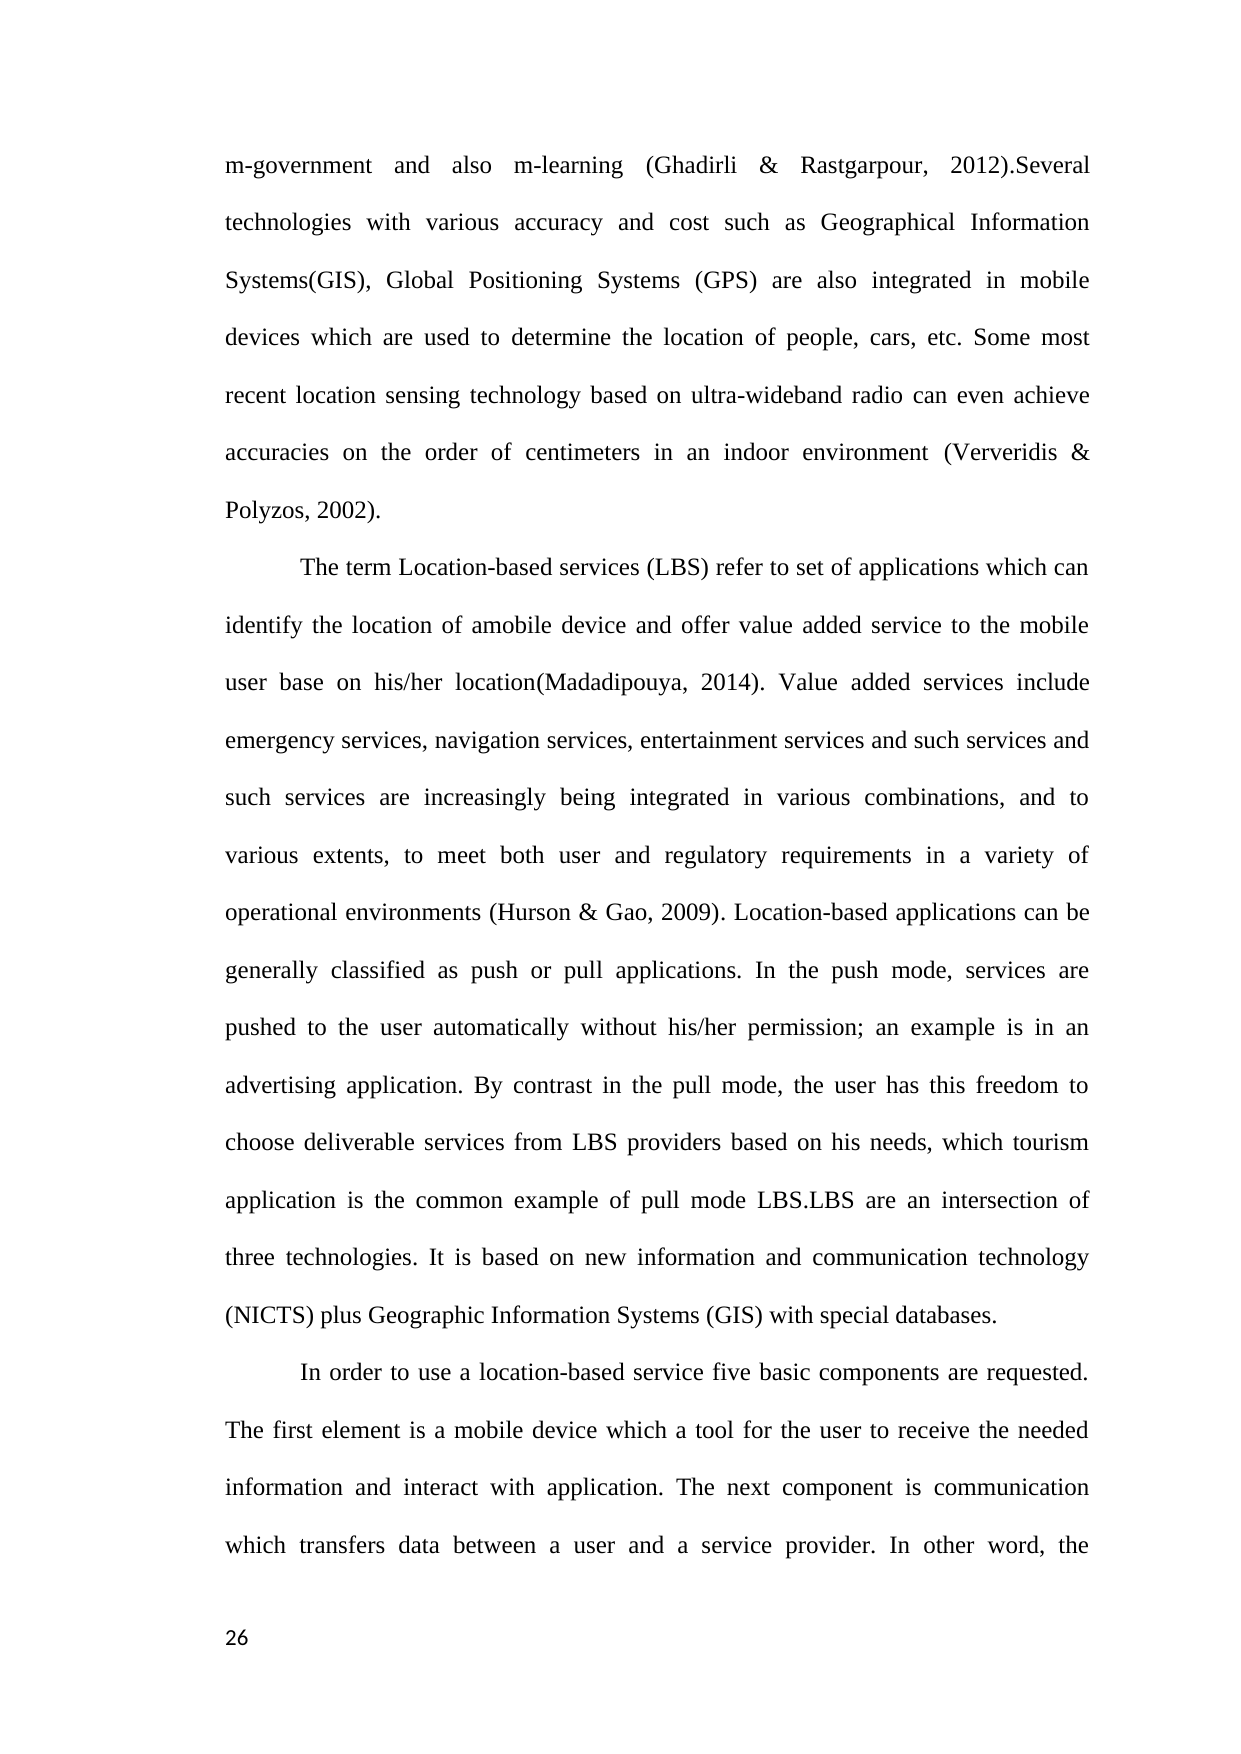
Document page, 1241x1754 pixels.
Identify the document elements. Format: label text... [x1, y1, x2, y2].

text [225, 1357, 1090, 1559]
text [225, 150, 1090, 524]
text The term Location-based services (LBS) refer to set of applications which can identify the location of amobile device and offer value added service to the mobile user base on his/her location. Value added services include emergency services, navigation services, entertainment services and such services and such services are increasingly being integrated in various combinations, and to various extents, to meet both user and regulatory requirements in a variety of operational environments . Location-based applications can be generally classified as push or pull applications. In the push mode, services are pushed to the user automatically without his/her permission; an example is in an advertising application. By contrast in the pull mode, the user has this freedom to choose deliverable services from LBS providers based on his needs, which tourism application is the common example of pull mode LBS.LBS are an intersection of three technologies. It is based on new information and communication technology (NICTS) plus Geographic Information Systems (GIS) with special databases. [225, 552, 1090, 1329]
